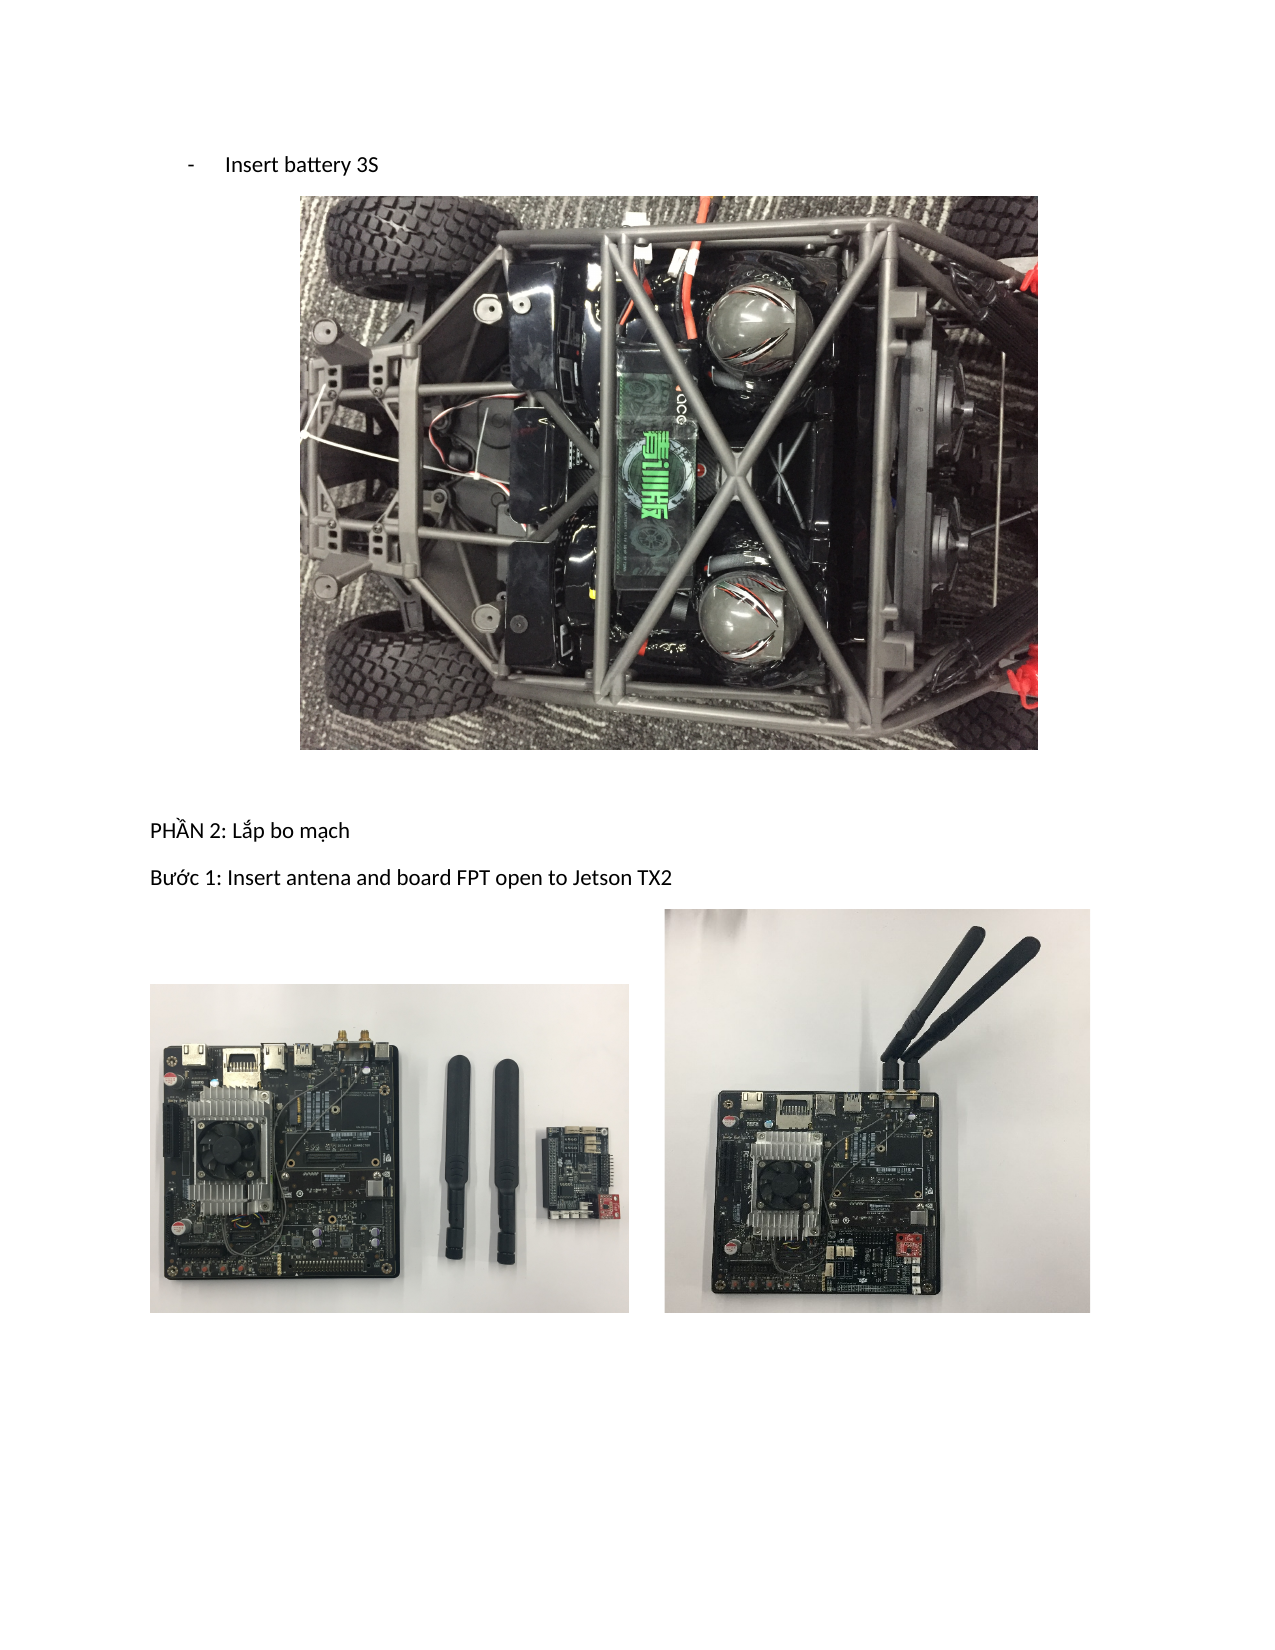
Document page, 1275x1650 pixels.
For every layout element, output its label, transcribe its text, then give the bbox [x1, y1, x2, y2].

picture [300, 196, 1038, 750]
picture [664, 909, 1091, 1313]
list Insert battery 3S [187, 150, 1125, 178]
text PHẦN 2: Lắp bo mạch [150, 816, 1125, 844]
picture [150, 984, 629, 1313]
text Bước 1: Insert antena and board FPT open to Jetson TX2 [150, 863, 1125, 891]
